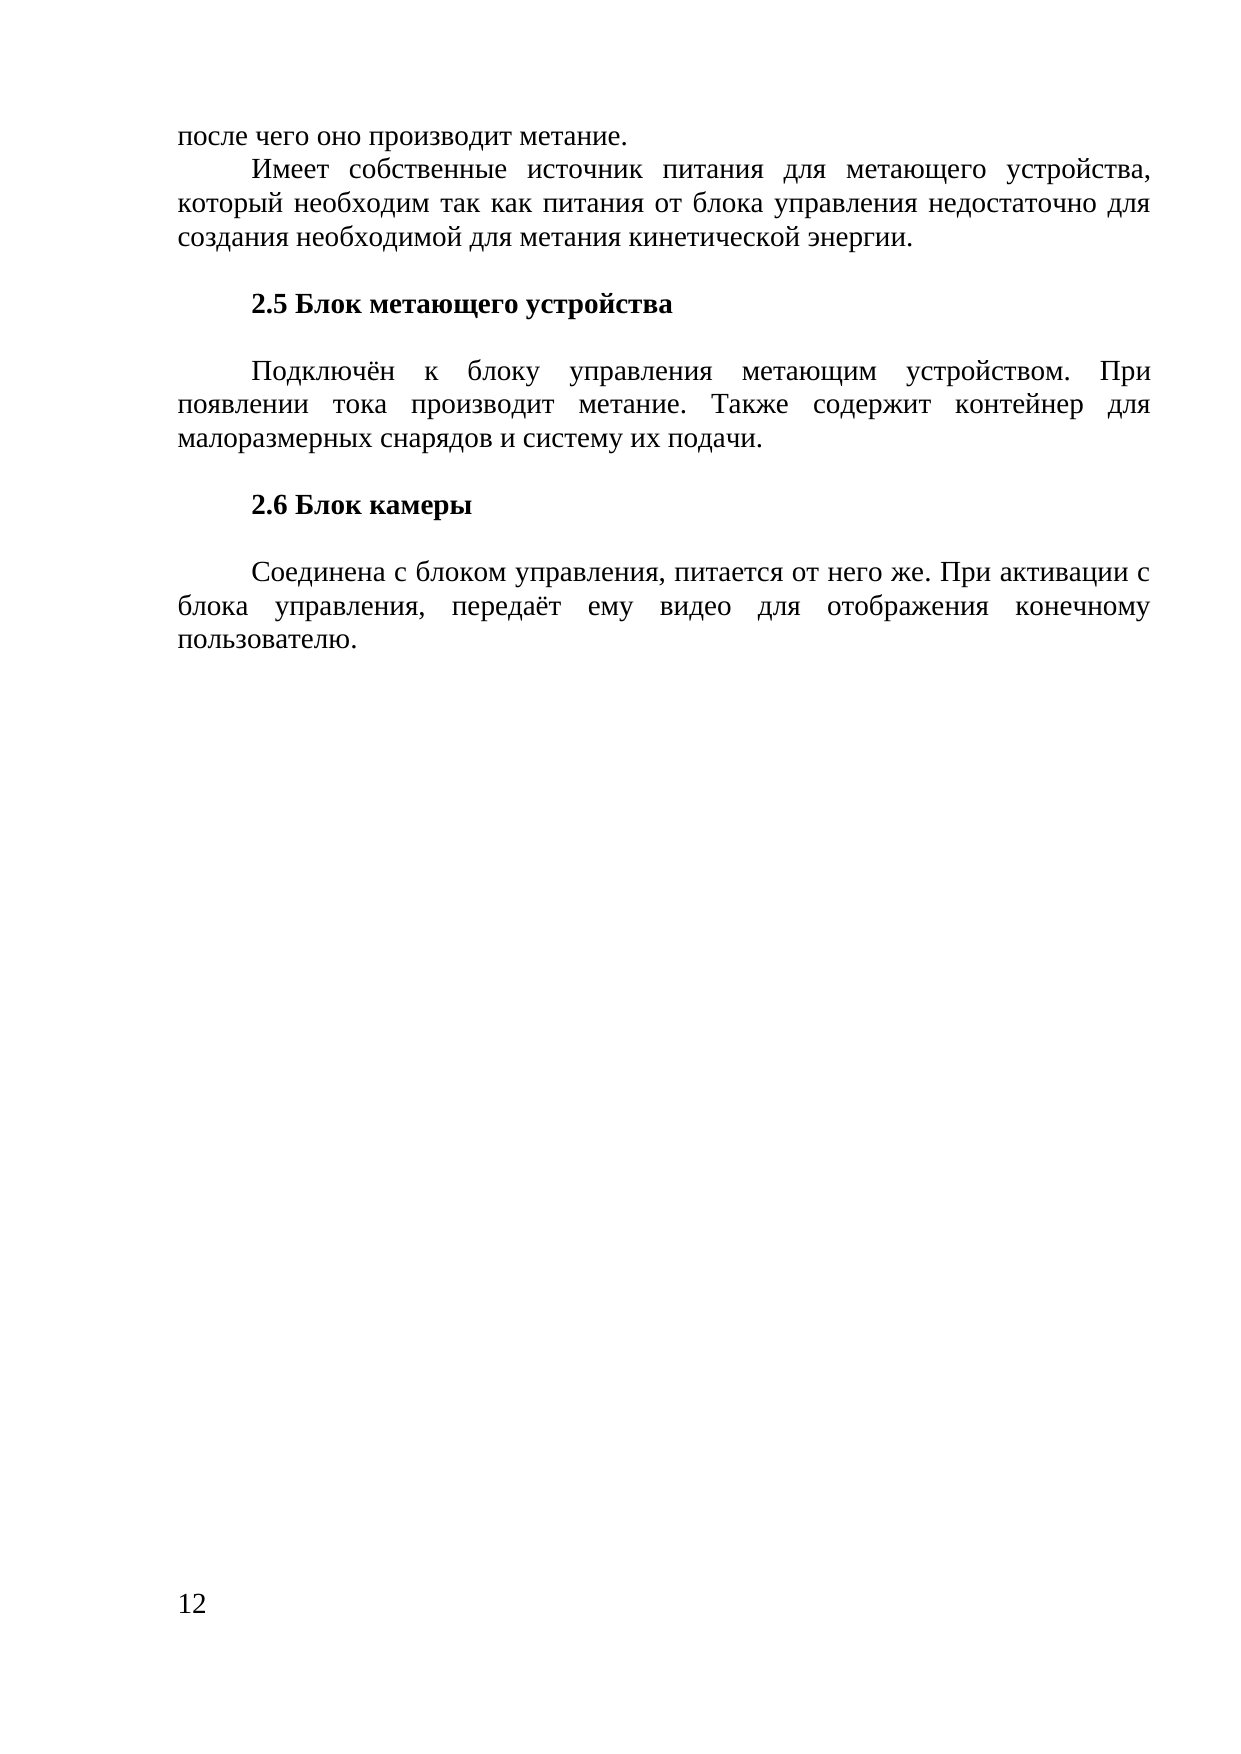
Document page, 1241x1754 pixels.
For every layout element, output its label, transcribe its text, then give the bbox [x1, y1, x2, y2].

text Соединена с блоком управления, питается от него же. При активации с блока управления, передаёт ему видео для отображения конечному пользователю. [177, 554, 1152, 655]
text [177, 118, 1152, 152]
text Подключён к блоку управления метающим устройством. При появлении тока производит метание. Также содержит контейнер для малоразмерных снарядов и систему их подачи. [177, 353, 1152, 453]
text Имеет собственные источник питания для метающего устройства, который необходим так как питания от блока управления недостаточно для создания необходимой для метания кинетической энергии. [177, 152, 1152, 252]
subtitle 2.5 Блок метающего устройства [251, 286, 1152, 319]
subtitle 2.6 Блок камеры [251, 487, 1152, 521]
